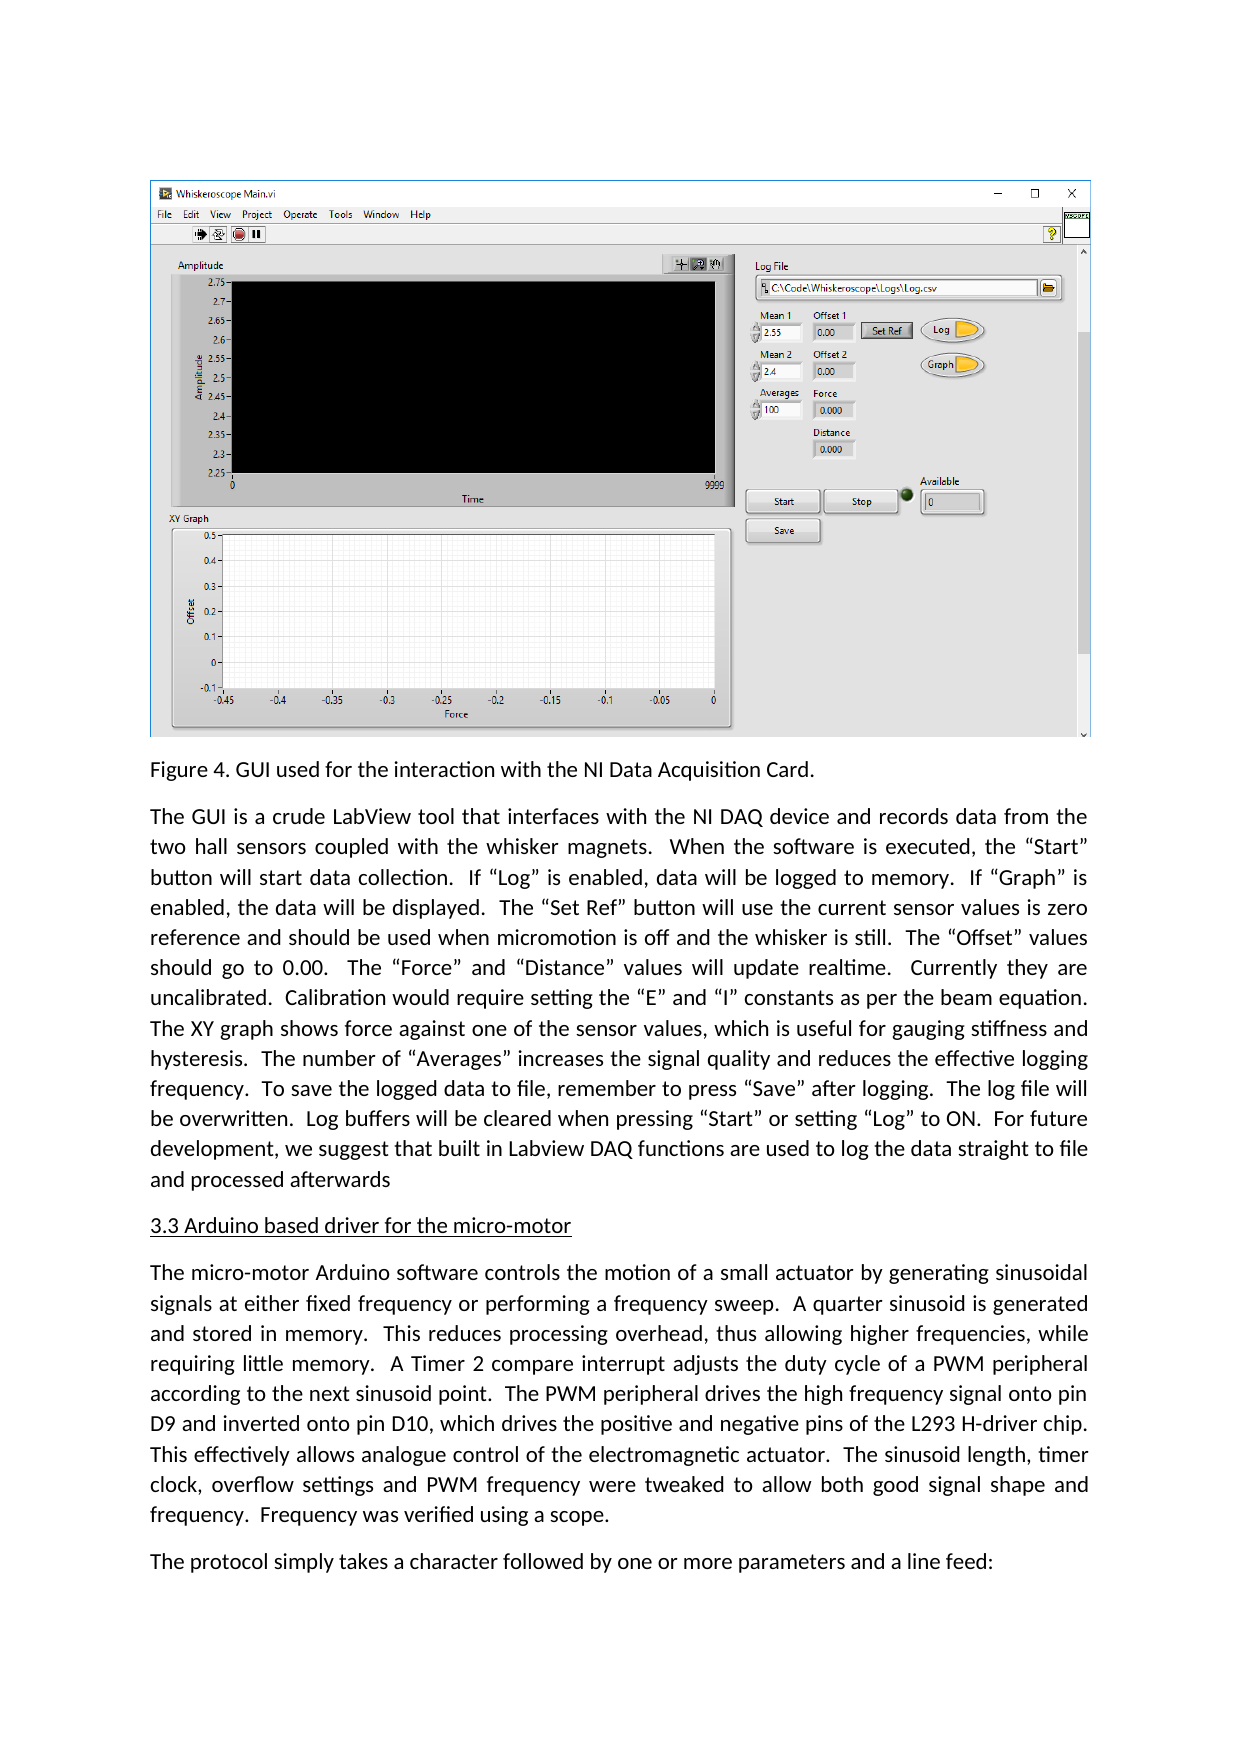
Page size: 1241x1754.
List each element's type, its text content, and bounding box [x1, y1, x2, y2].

text The micro-motor Arduino software controls the motion of a small actuator by generating sinusoidal signals at either fixed frequency or performing a frequency sweep. A quarter sinusoid is generated and stored in memory. This reduces processing overhead, thus allowing higher frequencies, while requiring little memory. A Timer 2 compare interrupt adjusts the duty cycle of a PWM peripheral according to the next sinusoid point. The PWM peripheral drives the high frequency signal onto pin D9 and inverted onto pin D10, which drives the positive and negative pins of the L293 H-driver chip. This effectively allows analogue control of the electromagnetic actuator. The sinusoid length, timer clock, overflow settings and PWM frequency were tweaked to allow both good signal shape and frequency. Frequency was verified using a scope. [150, 1258, 1090, 1528]
text The protocol simply takes a character followed by one or more parameters and a line feed: [150, 1547, 1090, 1575]
text 3.3 Arduino based driver for the micro-motor [150, 1212, 1090, 1239]
text Figure 4. GUI used for the interaction with the NI Data Acquisition Card. [150, 755, 1090, 783]
picture [150, 180, 1091, 737]
